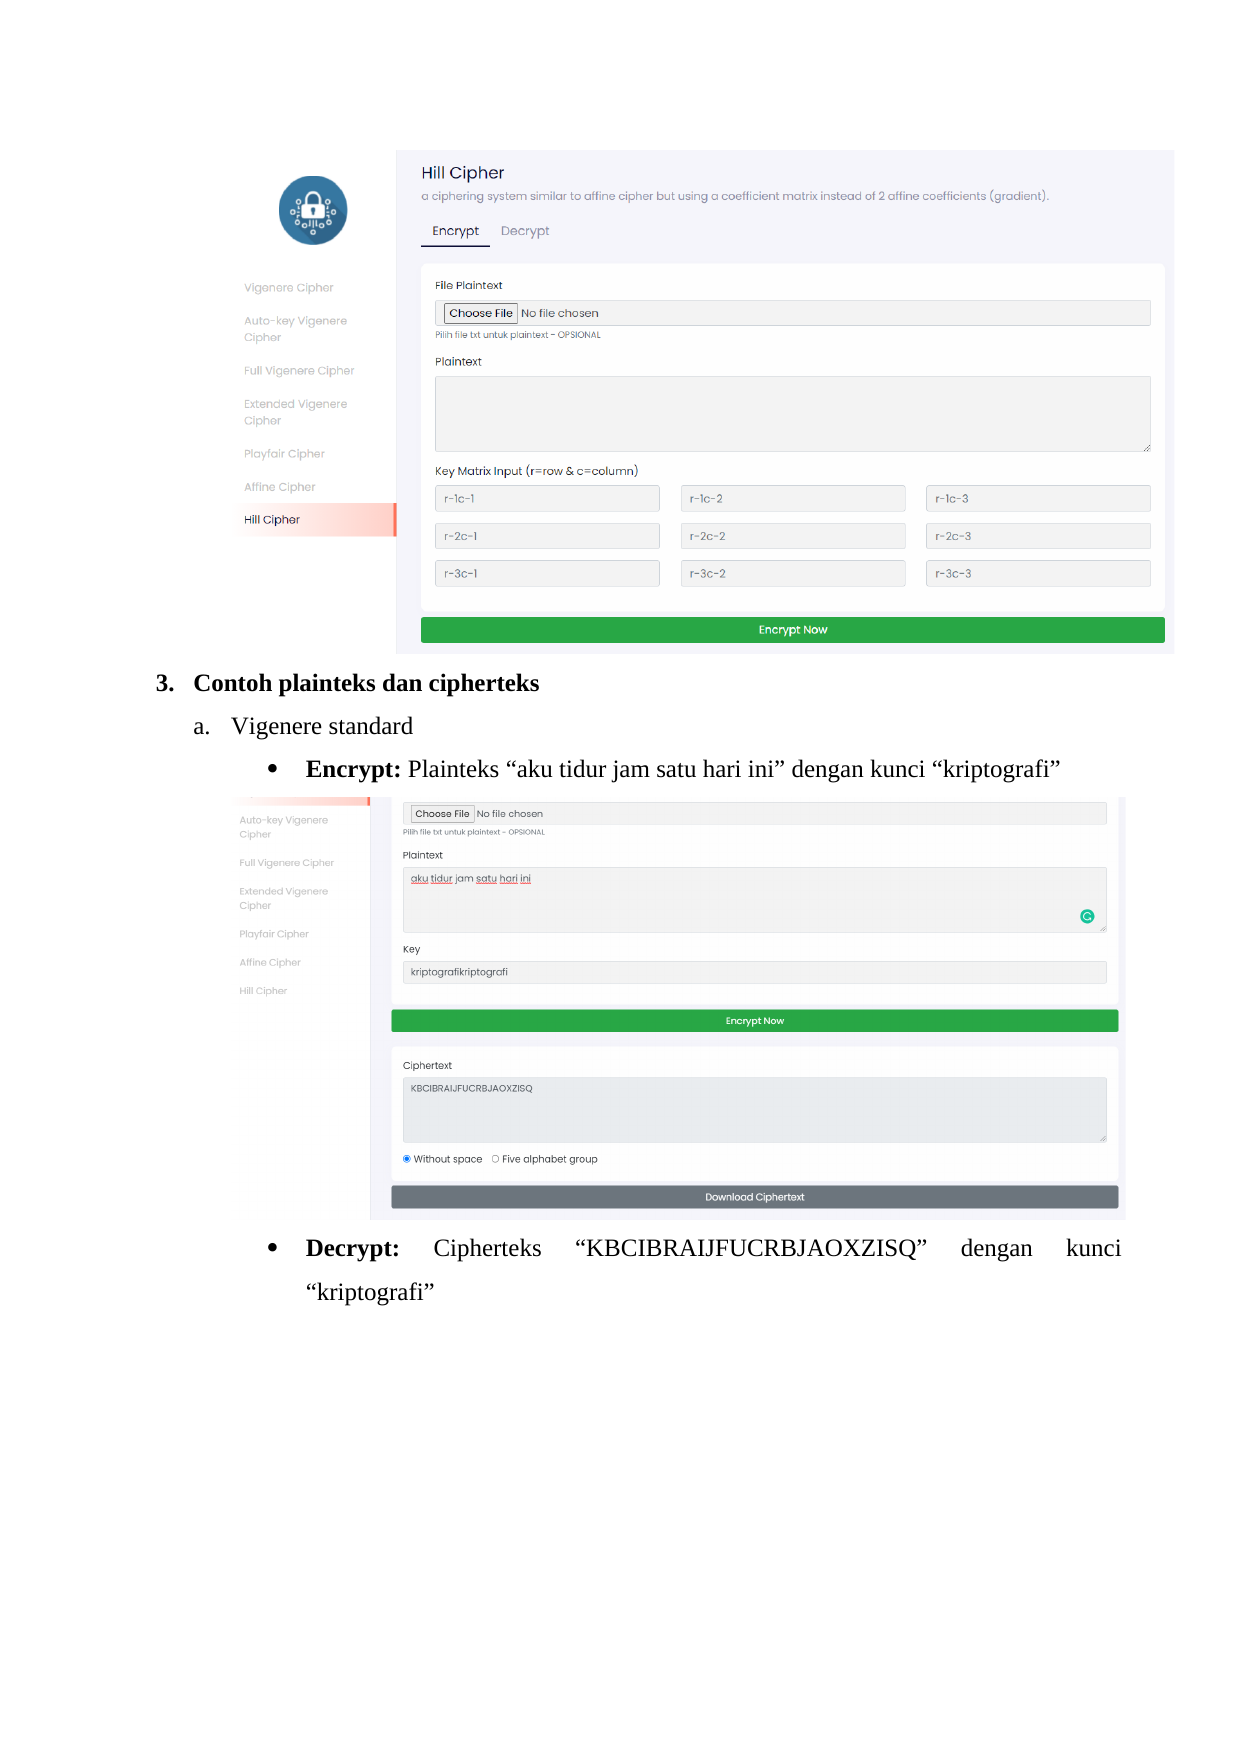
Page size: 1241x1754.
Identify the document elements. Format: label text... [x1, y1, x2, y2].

list Decrypt: Cipherteks “KBCIBRAIJFUCRBJAOXZISQ” dengan kunci “kriptografi” [268, 1233, 1122, 1305]
list Vigenere standard [193, 711, 1122, 739]
list Contoh plainteks dan cipherteks [156, 668, 1122, 696]
picture [230, 797, 1126, 1220]
list Encrypt: Plainteks “aku tidur jam satu hari ini” dengan kunci “kriptografi” [268, 754, 1122, 783]
picture [230, 150, 1175, 654]
